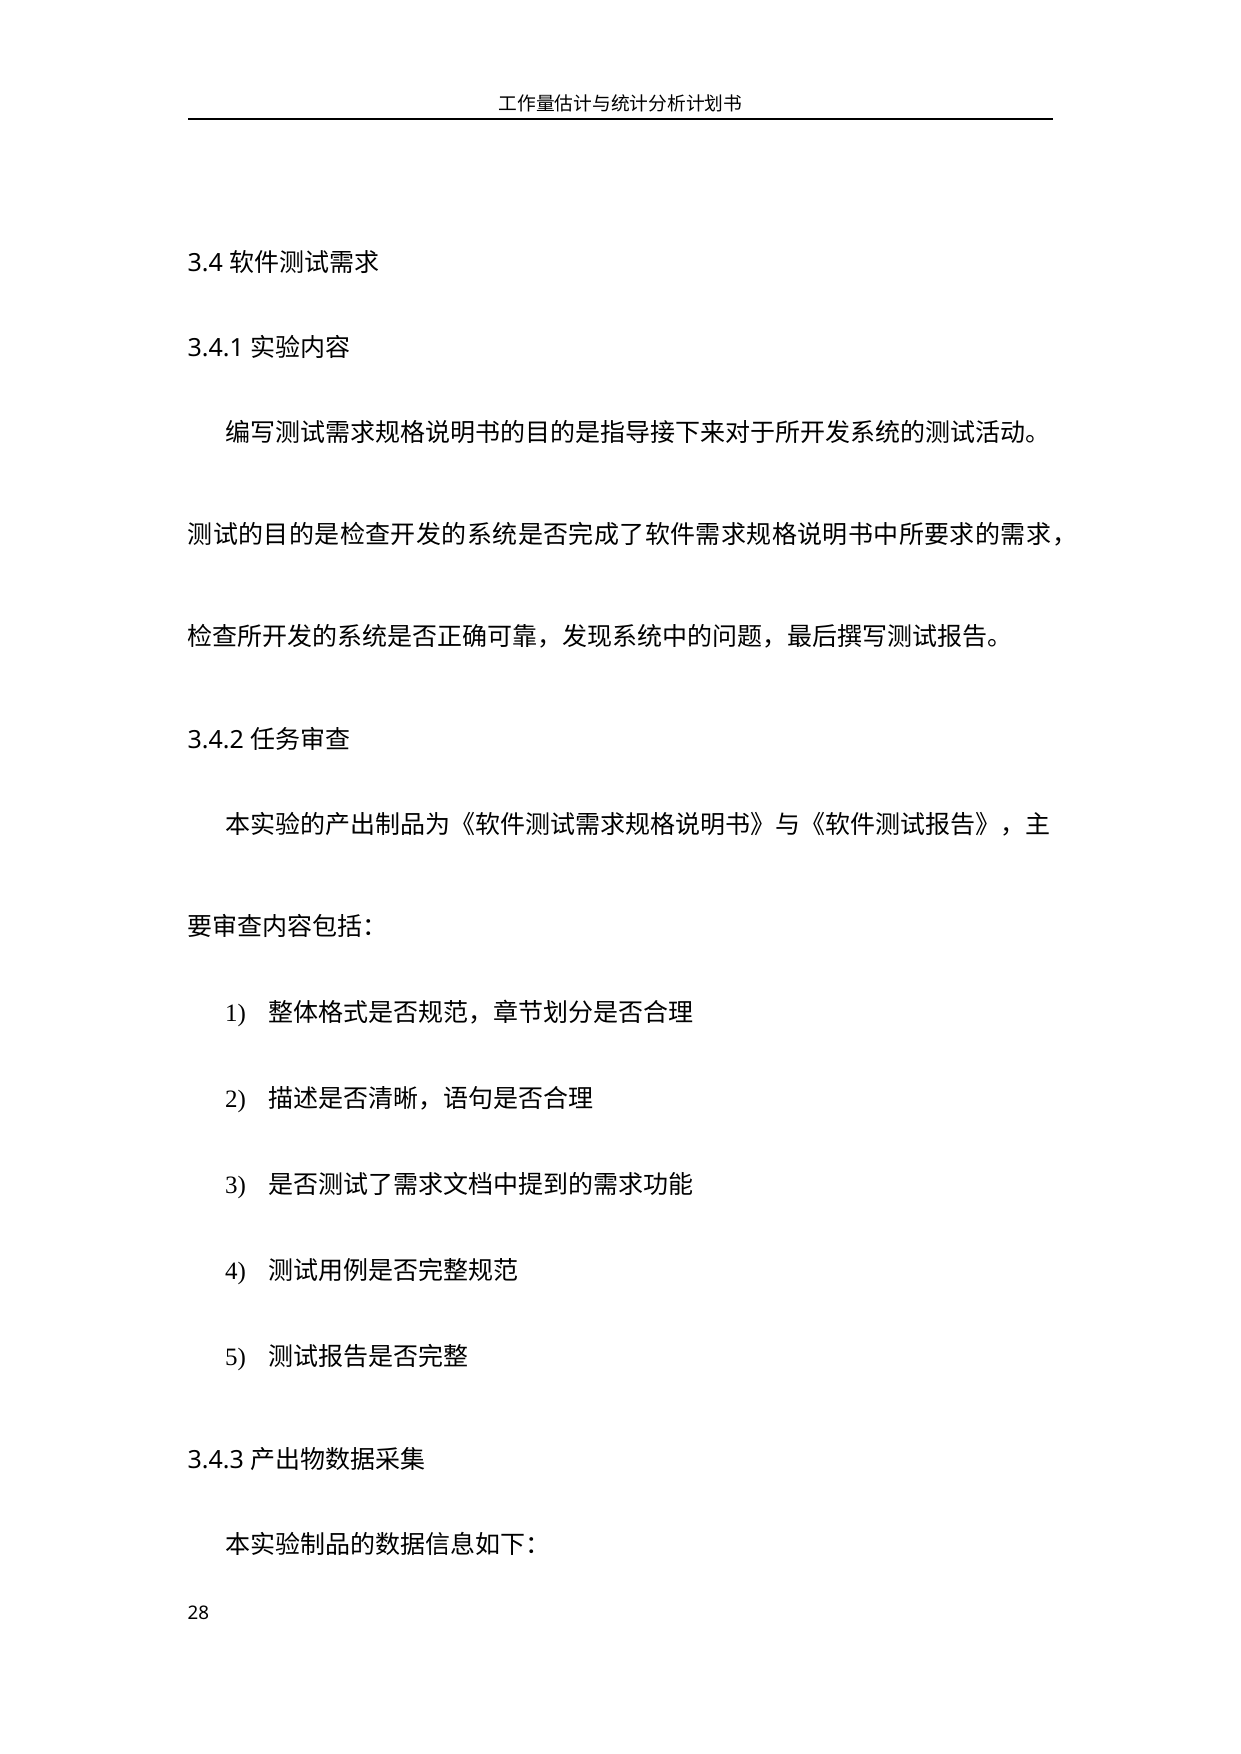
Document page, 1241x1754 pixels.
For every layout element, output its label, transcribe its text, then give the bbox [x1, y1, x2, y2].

text 编写测试需求规格说明书的目的是指导接下来对于所开发系统的测试活动。测试的目的是检查开发的系统是否完成了软件需求规格说明书中所要求的需求，检查所开发的系统是否正确可靠，发现系统中的问题，最后撰写测试报告。 [187, 397, 1053, 668]
subtitle 3.4 软件测试需求 [187, 227, 1053, 295]
text 本实验制品的数据信息如下： [187, 1508, 1053, 1576]
text 本实验的产出制品为《软件测试需求规格说明书》与《软件测试报告》，主要审查内容包括： [187, 788, 1053, 958]
subtitle 3.4.2 任务审查 [187, 703, 1053, 771]
subtitle 3.4.1 实验内容 [187, 312, 1053, 380]
list 整体格式是否规范，章节划分是否合理 [225, 976, 1053, 1044]
list 测试报告是否完整 [225, 1321, 1053, 1388]
list 描述是否清晰，语句是否合理 [225, 1062, 1053, 1130]
subtitle 3.4.3 产出物数据采集 [187, 1423, 1053, 1491]
list 是否测试了需求文档中提到的需求功能 [225, 1148, 1053, 1216]
list 测试用例是否完整规范 [225, 1234, 1053, 1302]
